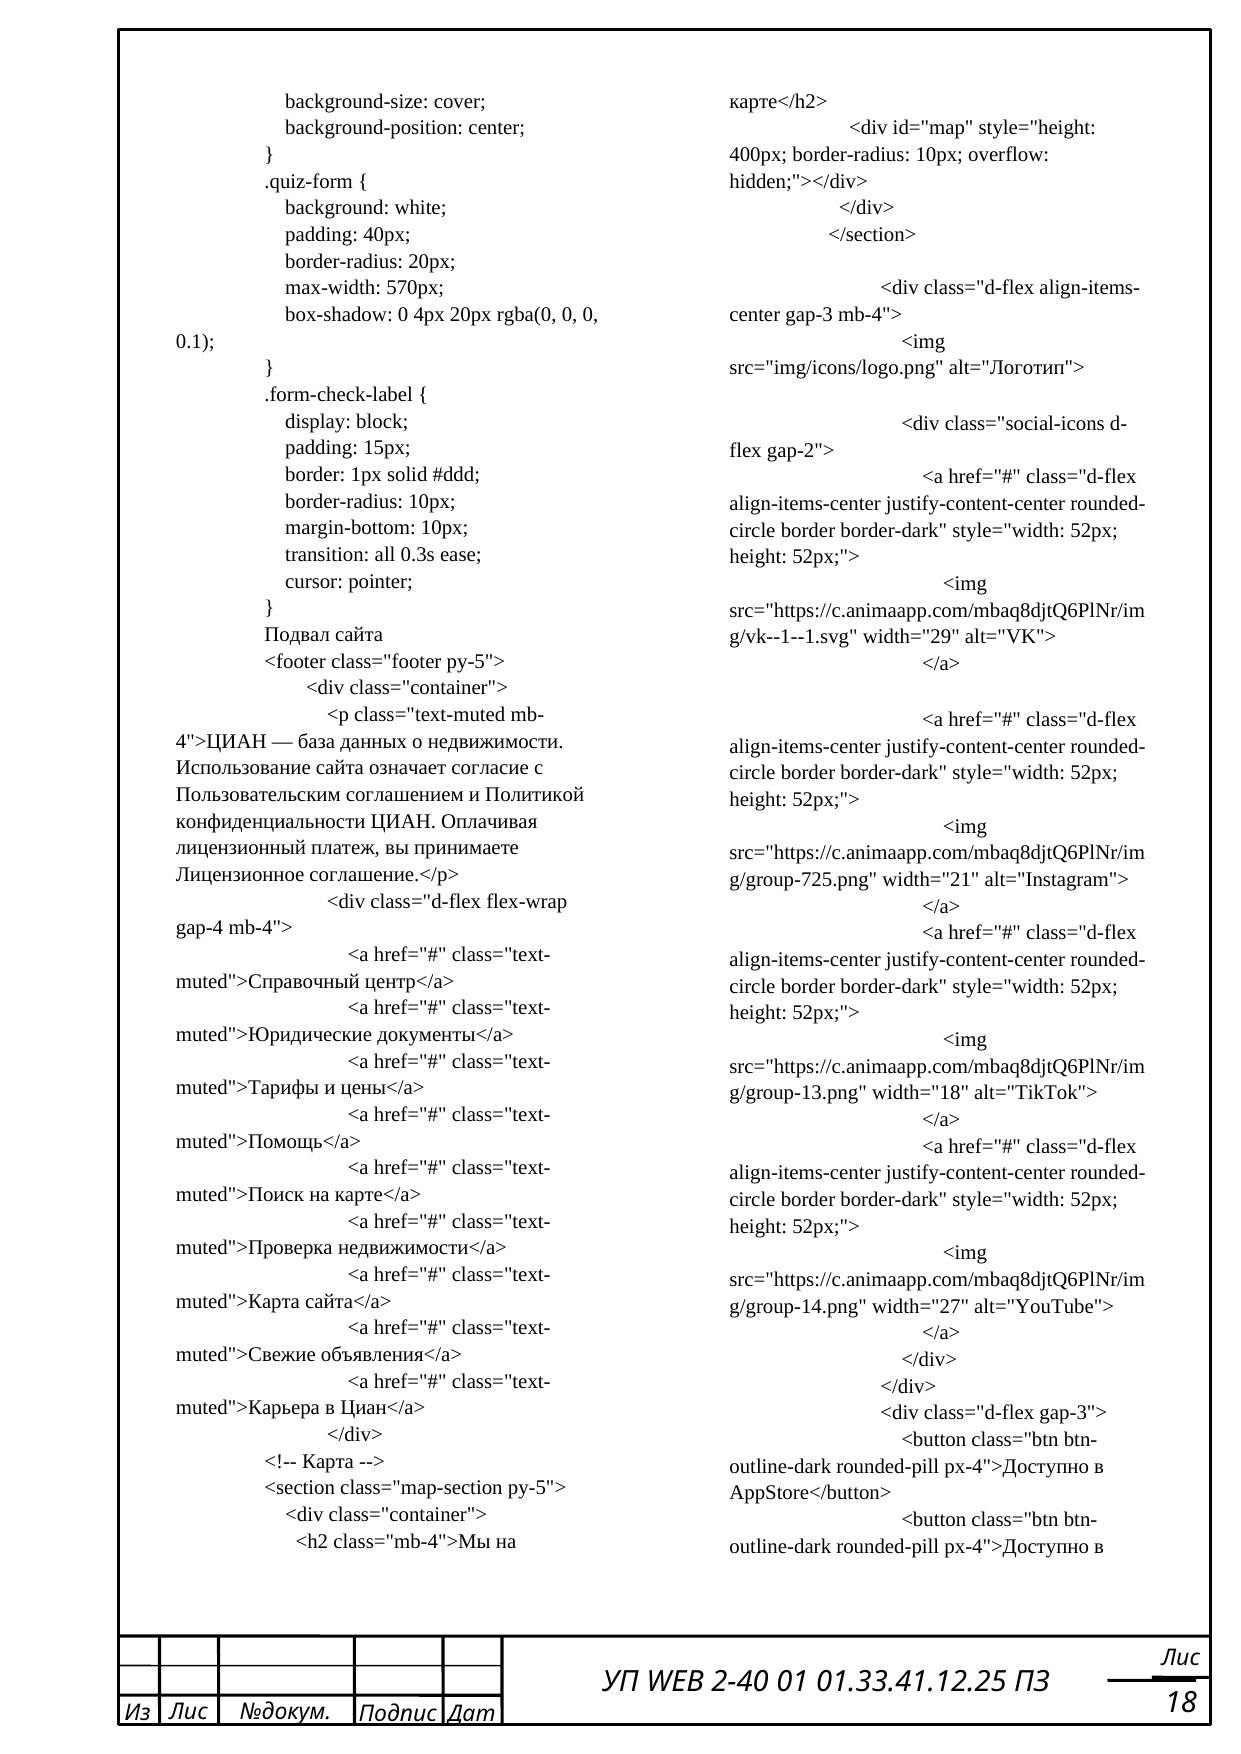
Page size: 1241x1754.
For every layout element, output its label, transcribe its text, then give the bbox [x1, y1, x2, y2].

text margin-bottom: 10px; [176, 515, 599, 539]
text padding: 15px; [176, 435, 599, 459]
text <a href="#" class="text-muted">Проверка недвижимости</a> [176, 1209, 599, 1259]
text <a href="#" class="d-flex align-items-center justify-content-center rounded-circle border border-dark" style="width: 52px; height: 52px;"> [729, 707, 1153, 811]
text <button class="btn btn-outline-dark rounded-pill px-4">Доступно в AppStore</button> [729, 1427, 1153, 1504]
text background-size: cover; [176, 89, 599, 113]
text <p class="text-muted mb-4">ЦИАН — база данных о недвижимости. Использование сайта означает согласие с Пользовательским соглашением и Политикой конфиденциальности ЦИАН. Оплачивая лицензионный платеж, вы принимаете Лицензионное соглашение.</p> [176, 702, 599, 886]
text <h2 class="mb-4">Мы на карте</h2> [176, 1529, 599, 1553]
text border-radius: 10px; [176, 489, 599, 513]
text <section class="map-section py-5"> [176, 1475, 599, 1499]
text <a href="#" class="text-muted">Поиск на карте</a> [176, 1155, 599, 1206]
text <h2 class="mb-4">Мы на карте</h2> [729, 89, 1153, 113]
text <footer class="footer py-5"> [176, 649, 599, 673]
text } [176, 142, 599, 166]
text </a> [729, 894, 1153, 918]
text <a href="#" class="text-muted">Тарифы и цены</a> [176, 1049, 599, 1099]
text </section> [729, 222, 1153, 246]
text <a href="#" class="d-flex align-items-center justify-content-center rounded-circle border border-dark" style="width: 52px; height: 52px;"> [729, 464, 1153, 568]
text <a href="#" class="d-flex align-items-center justify-content-center rounded-circle border border-dark" style="width: 52px; height: 52px;"> [729, 920, 1153, 1024]
text Подвал сайта [176, 622, 599, 646]
text max-width: 570px; [176, 275, 599, 299]
text <a href="#" class="text-muted">Помощь</a> [176, 1102, 599, 1153]
text <img src="https://c.animaapp.com/mbaq8djtQ6PlNr/img/group-14.png" width="27" alt="YouTube"> [729, 1240, 1153, 1318]
text <div class="d-flex gap-3"> [729, 1400, 1153, 1424]
text <div class="social-icons d-flex gap-2"> [729, 411, 1153, 462]
text <div class="d-flex flex-wrap gap-4 mb-4"> [176, 889, 599, 939]
text background-position: center; [176, 115, 599, 139]
text <a href="#" class="text-muted">Карта сайта</a> [176, 1262, 599, 1313]
text </div> [729, 195, 1153, 219]
text cursor: pointer; [176, 569, 599, 593]
text <img src="https://c.animaapp.com/mbaq8djtQ6PlNr/img/group-725.png" width="21" alt="Instagram"> [729, 814, 1153, 891]
text <img src="https://c.animaapp.com/mbaq8djtQ6PlNr/img/group-13.png" width="18" alt="TikTok"> [729, 1027, 1153, 1104]
text <a href="#" class="d-flex align-items-center justify-content-center rounded-circle border border-dark" style="width: 52px; height: 52px;"> [729, 1134, 1153, 1238]
text box-shadow: 0 4px 20px rgba(0, 0, 0, 0.1); [176, 302, 599, 353]
text <img src="img/icons/logo.png" alt="Логотип"> [729, 329, 1153, 379]
text .form-check-label { [176, 382, 599, 406]
text } [176, 355, 599, 379]
text <a href="#" class="text-muted">Свежие объявления</a> [176, 1315, 599, 1366]
text } [176, 595, 599, 619]
text <img src="https://c.animaapp.com/mbaq8djtQ6PlNr/img/vk--1--1.svg" width="29" alt="VK"> [729, 571, 1153, 648]
text border-radius: 20px; [176, 249, 599, 273]
text <a href="#" class="text-muted">Справочный центр</a> [176, 942, 599, 993]
text display: block; [176, 409, 599, 433]
text padding: 40px; [176, 222, 599, 246]
text </a> [729, 651, 1153, 675]
text <a href="#" class="text-muted">Юридические документы</a> [176, 995, 599, 1046]
text .quiz-form { [176, 169, 599, 193]
text <div class="container"> [176, 1502, 599, 1526]
text transition: all 0.3s ease; [176, 542, 599, 566]
text <div id="map" style="height: 400px; border-radius: 10px; overflow: hidden;"></div> [729, 115, 1153, 193]
text <button class="btn btn-outline-dark rounded-pill px-4">Доступно в GooglePlay</button> [729, 1507, 1153, 1558]
text </div> [729, 1347, 1153, 1371]
text <!-- Карта --> [176, 1449, 599, 1473]
text </div> [729, 1374, 1153, 1398]
text <div class="container"> [176, 675, 599, 699]
text </div> [176, 1422, 599, 1446]
text </a> [729, 1320, 1153, 1344]
text <div class="d-flex align-items-center gap-3 mb-4"> [729, 275, 1153, 326]
text <a href="#" class="text-muted">Карьера в Циан</a> [176, 1369, 599, 1419]
text border: 1px solid #ddd; [176, 462, 599, 486]
text background: white; [176, 195, 599, 219]
text </a> [729, 1107, 1153, 1131]
